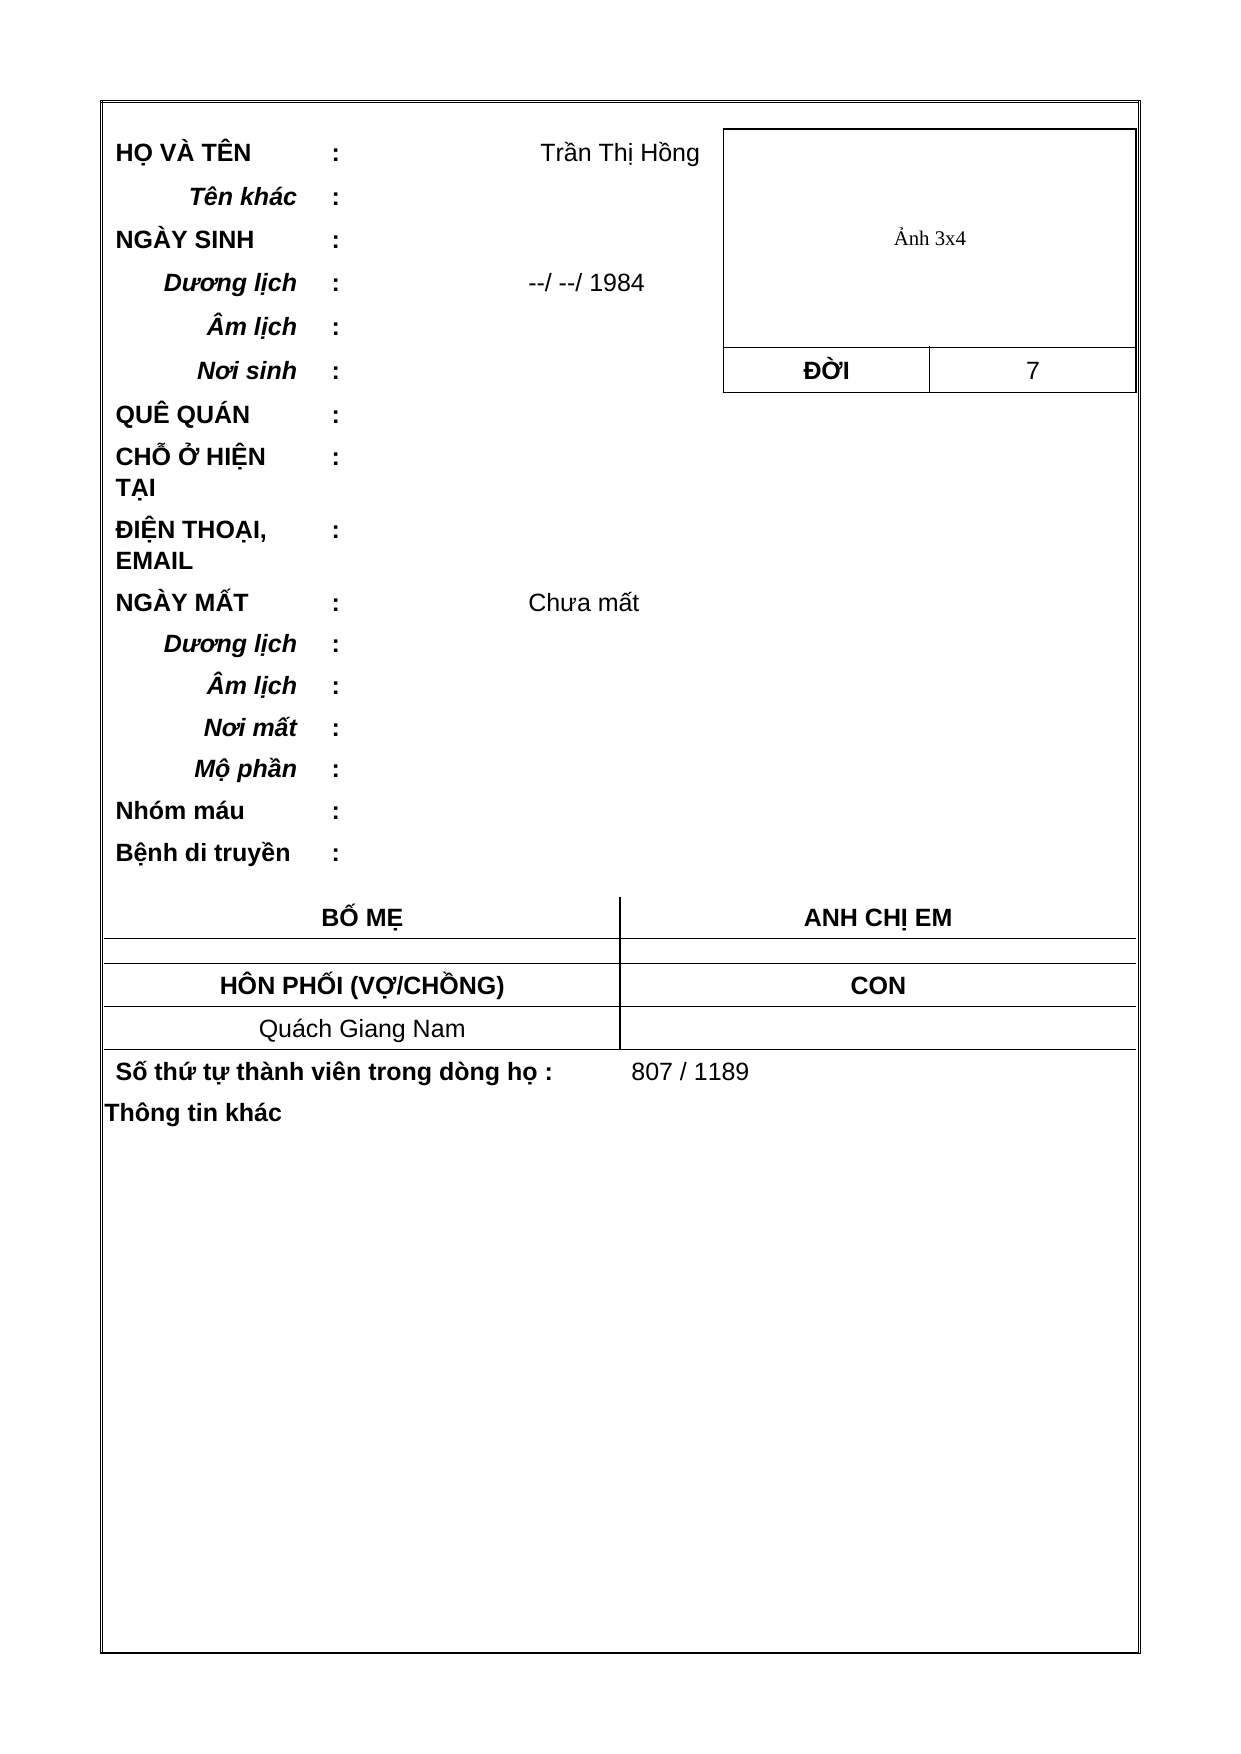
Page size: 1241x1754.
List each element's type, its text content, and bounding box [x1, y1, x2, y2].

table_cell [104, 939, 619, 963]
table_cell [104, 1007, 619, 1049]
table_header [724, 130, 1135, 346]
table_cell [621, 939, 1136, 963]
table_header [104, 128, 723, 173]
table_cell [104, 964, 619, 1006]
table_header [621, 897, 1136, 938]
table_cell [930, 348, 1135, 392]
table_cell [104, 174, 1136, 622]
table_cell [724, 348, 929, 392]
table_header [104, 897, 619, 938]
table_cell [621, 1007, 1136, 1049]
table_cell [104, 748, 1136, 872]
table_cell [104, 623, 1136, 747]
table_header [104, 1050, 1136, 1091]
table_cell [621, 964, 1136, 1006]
text Thông tin khác [104, 1097, 1136, 1128]
